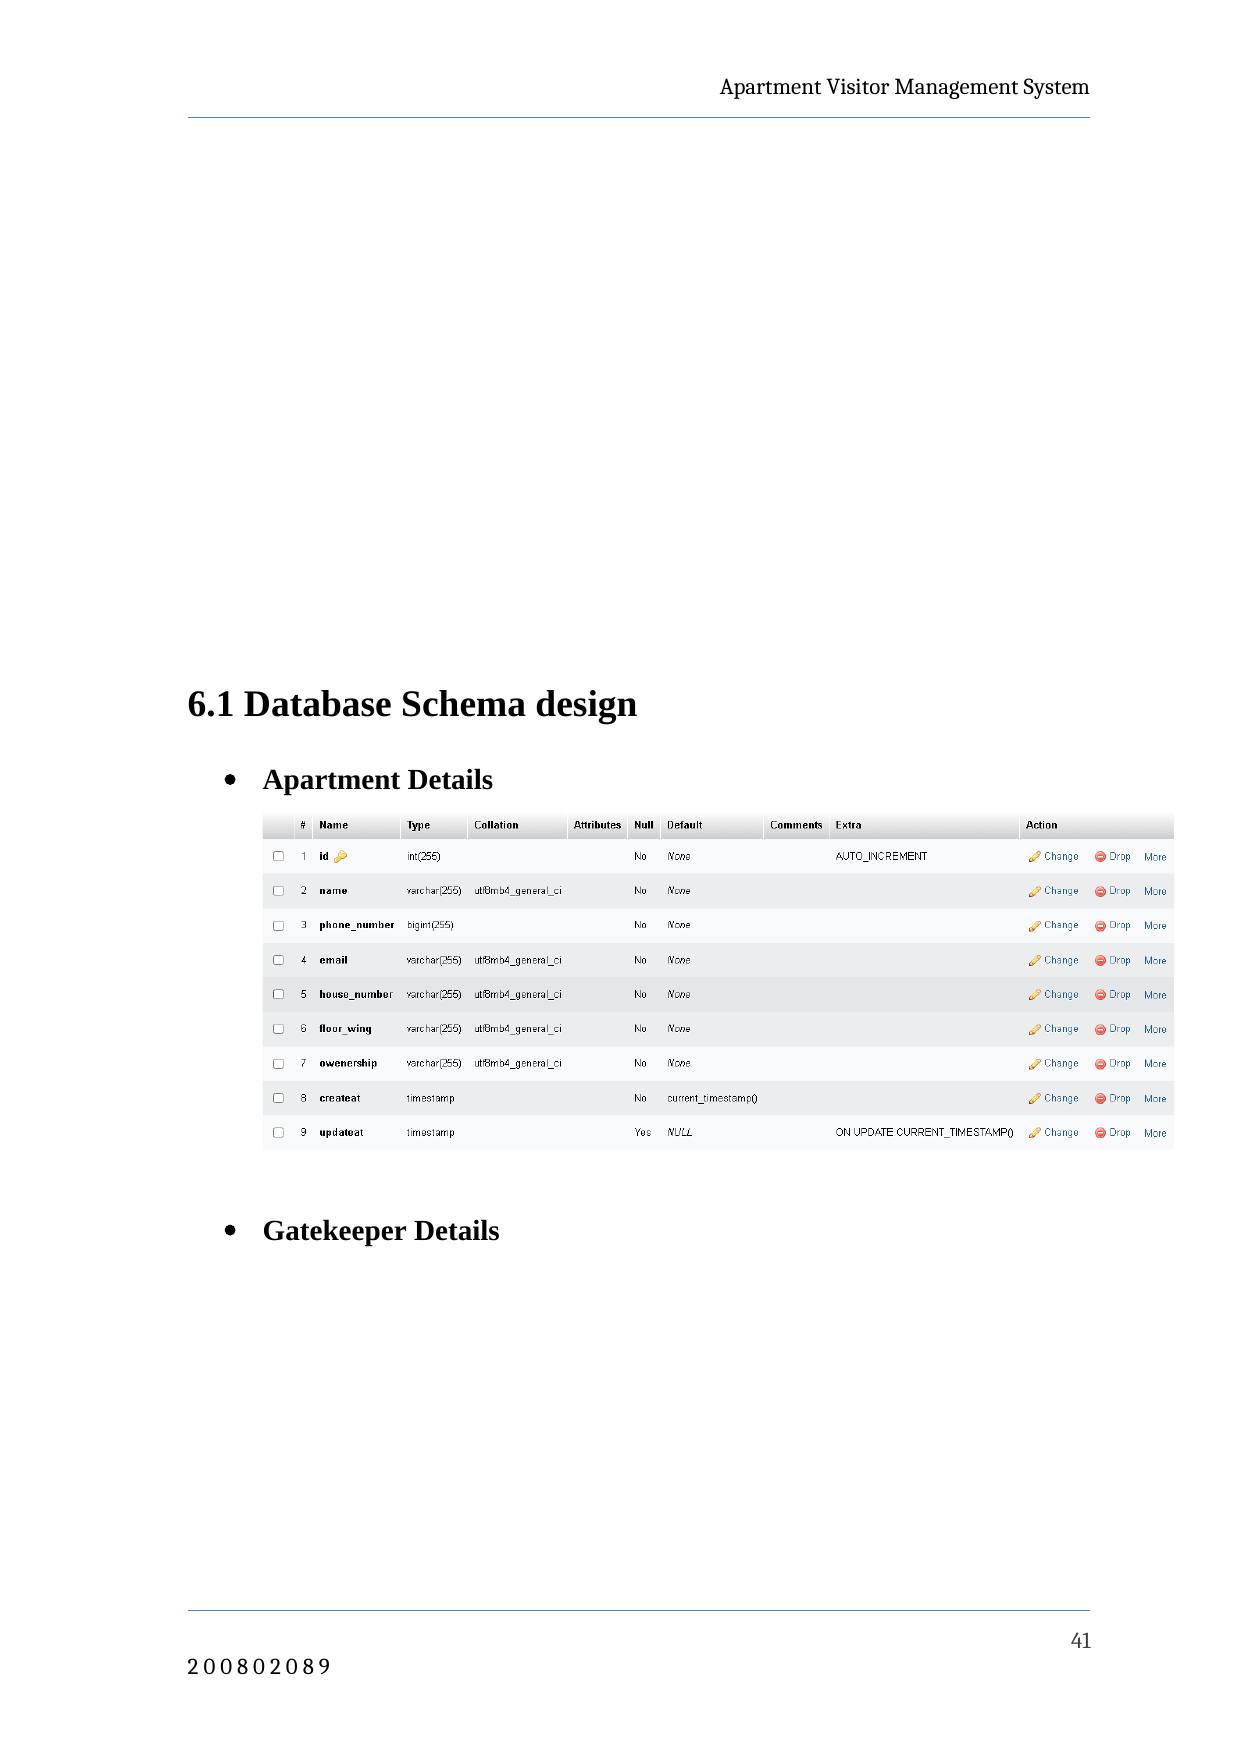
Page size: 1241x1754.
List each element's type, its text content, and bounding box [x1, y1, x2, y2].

picture [262, 812, 1175, 1150]
list Gatekeeper Details [225, 1213, 1090, 1247]
list Apartment Details [225, 762, 1090, 796]
text 6.1 Database Schema design [187, 681, 1090, 724]
